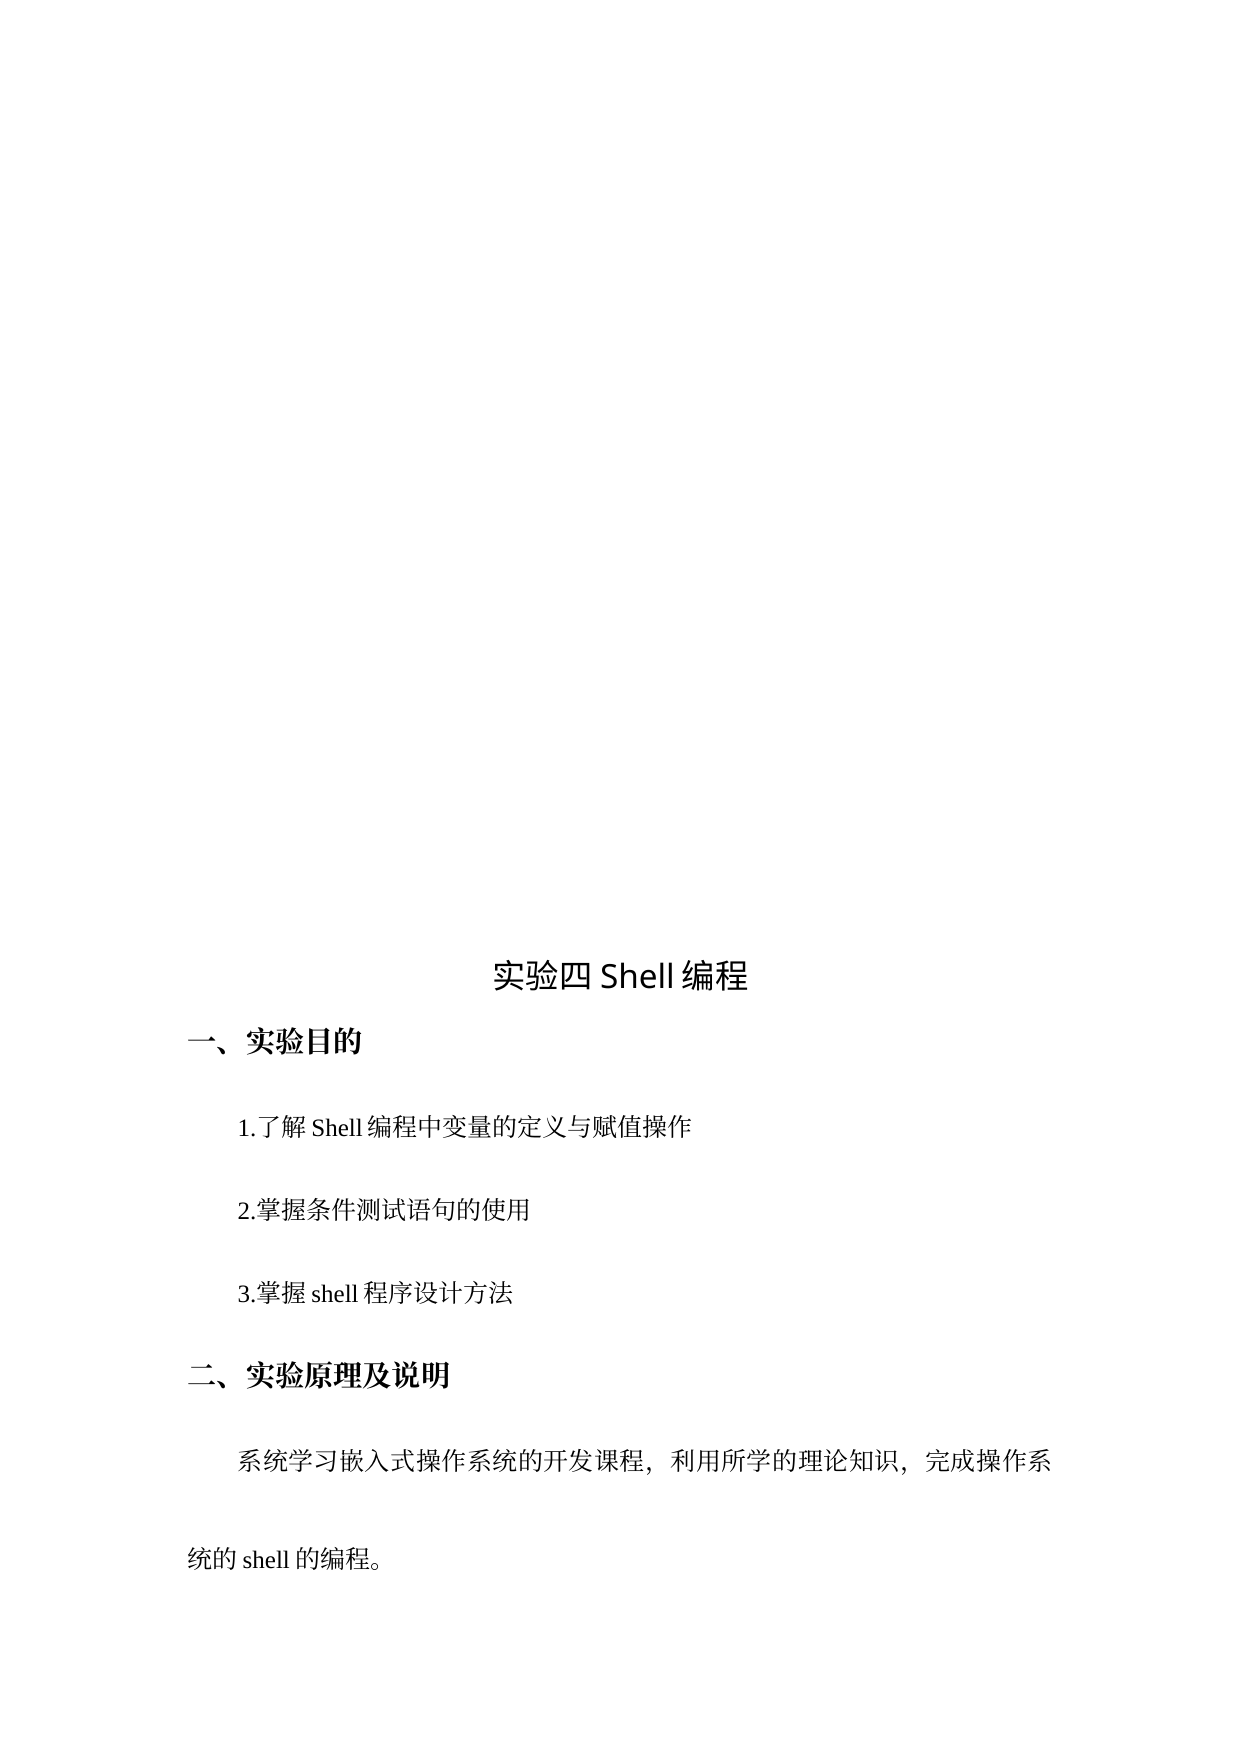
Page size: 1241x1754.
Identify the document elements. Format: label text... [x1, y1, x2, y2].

text 系统学习嵌入式操作系统的开发课程，利用所学的理论知识，完成操作系统的shell的编程。 [187, 1428, 1053, 1590]
text 二、实验原理及说明 [187, 1342, 1053, 1407]
text 3.掌握shell程序设计方法 [187, 1259, 1053, 1324]
text 1.了解Shell编程中变量的定义与赋值操作 [187, 1093, 1053, 1158]
text 2.掌握条件测试语句的使用 [187, 1176, 1053, 1241]
text 一、实验目的 [187, 1007, 1053, 1072]
text 实验四 Shell编程 [187, 942, 1053, 1007]
